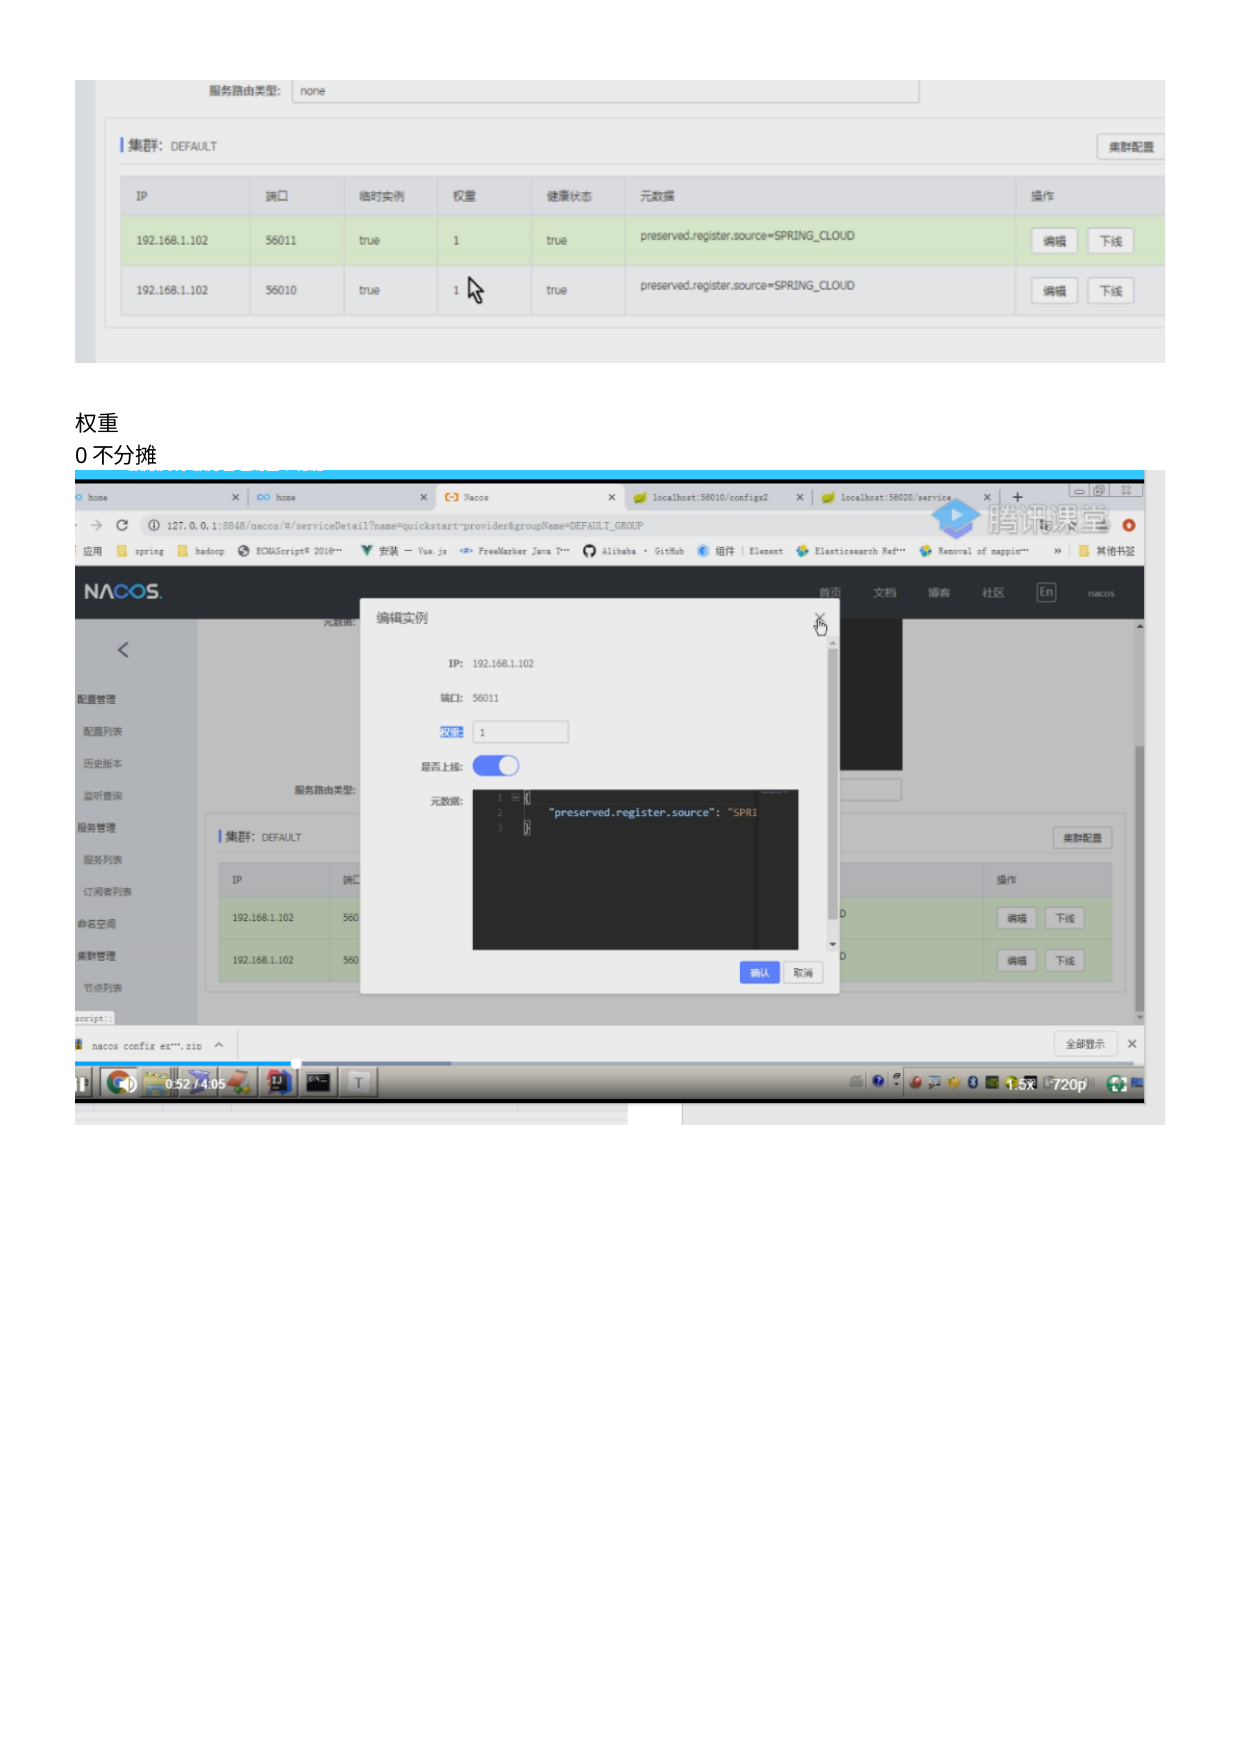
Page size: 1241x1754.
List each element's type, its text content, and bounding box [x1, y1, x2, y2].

text 0不分摊 [75, 438, 1078, 470]
text 权重 [75, 406, 1078, 438]
picture [75, 470, 1166, 1125]
picture [75, 80, 1166, 363]
